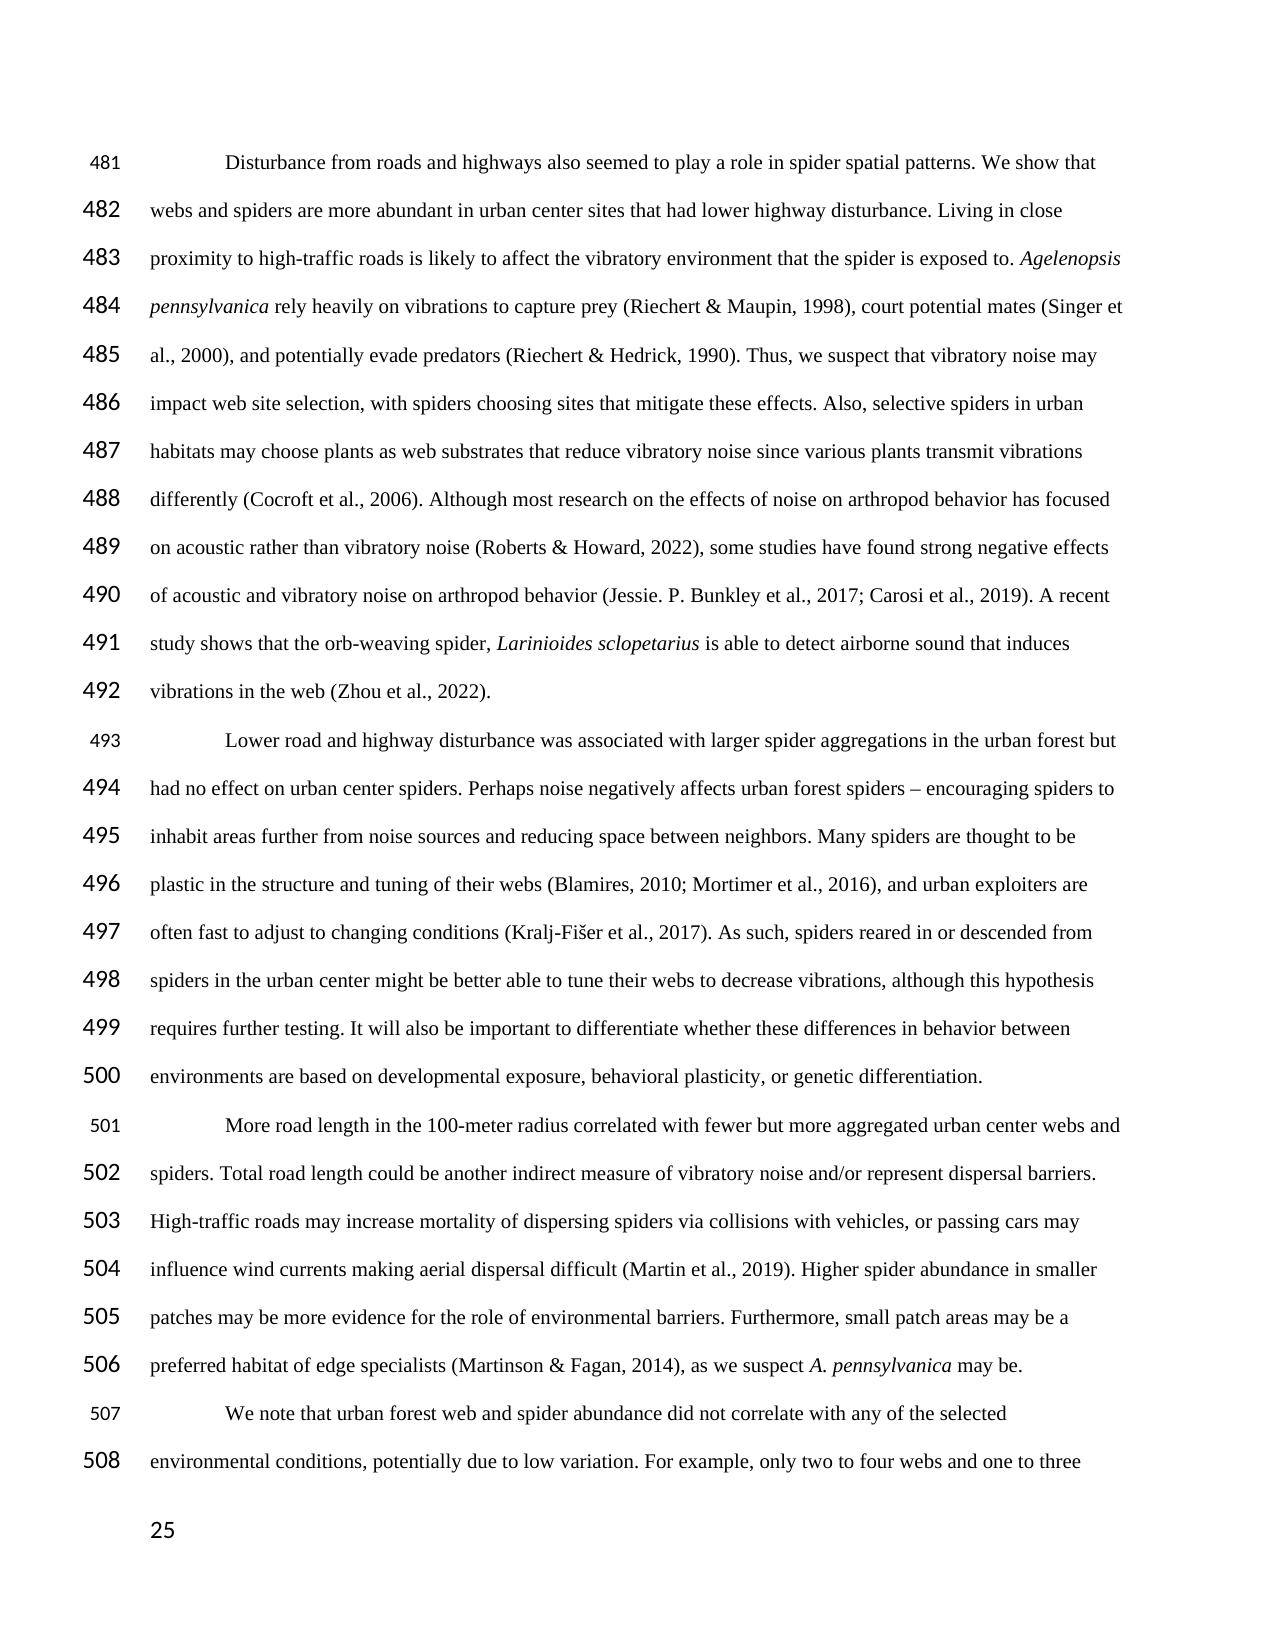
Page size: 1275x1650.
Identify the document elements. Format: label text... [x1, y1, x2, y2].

text Lower road and highway disturbance was associated with larger spider aggregations in the urban forest but had no effect on urban center spiders. Perhaps noise negatively affects urban forest spiders – encouraging spiders to inhabit areas further from noise sources and reducing space between neighbors. Many spiders are thought to be plastic in the structure and tuning of their webs (Blamires, 2010; Mortimer et al., 2016), and urban exploiters are often fast to adjust to changing conditions (Kralj-Fišer et al., 2017). As such, spiders reared in or descended from spiders in the urban center might be better able to tune their webs to decrease vibrations, although this hypothesis requires further testing. It will also be important to differentiate whether these differences in behavior between environments are based on developmental exposure, behavioral plasticity, or genetic differentiation. [150, 727, 1125, 1088]
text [150, 1401, 1125, 1473]
text More road length in the 100-meter radius correlated with fewer but more aggregated urban center webs and spiders. Total road length could be another indirect measure of vibratory noise and/or represent dispersal barriers. High-traffic roads may increase mortality of dispersing spiders via collisions with vehicles, or passing cars may influence wind currents making aerial dispersal difficult (Martin et al., 2019). Higher spider abundance in smaller patches may be more evidence for the role of environmental barriers. Furthermore, small patch areas may be a preferred habitat of edge specialists (Martinson & Fagan, 2014), as we suspect A. pennsylvanica may be. [150, 1112, 1125, 1377]
text Disturbance from roads and highways also seemed to play a role in spider spatial patterns. We show that webs and spiders are more abundant in urban center sites that had lower highway disturbance. Living in close proximity to high-traffic roads is likely to affect the vibratory environment that the spider is exposed to. Agelenopsis pennsylvanica rely heavily on vibrations to capture prey (Riechert & Maupin, 1998), court potential mates (Singer et al., 2000), and potentially evade predators (Riechert & Hedrick, 1990). Thus, we suspect that vibratory noise may impact web site selection, with spiders choosing sites that mitigate these effects. Also, selective spiders in urban habitats may choose plants as web substrates that reduce vibratory noise since various plants transmit vibrations differently (Cocroft et al., 2006). Although most research on the effects of noise on arthropod behavior has focused on acoustic rather than vibratory noise (Roberts & Howard, 2022), some studies have found strong negative effects of acoustic and vibratory noise on arthropod behavior (Jessie. P. Bunkley et al., 2017; Carosi et al., 2019). A recent study shows that the orb-weaving spider, Larinioides sclopetarius is able to detect airborne sound that induces vibrations in the web (Zhou et al., 2022). [150, 150, 1125, 703]
